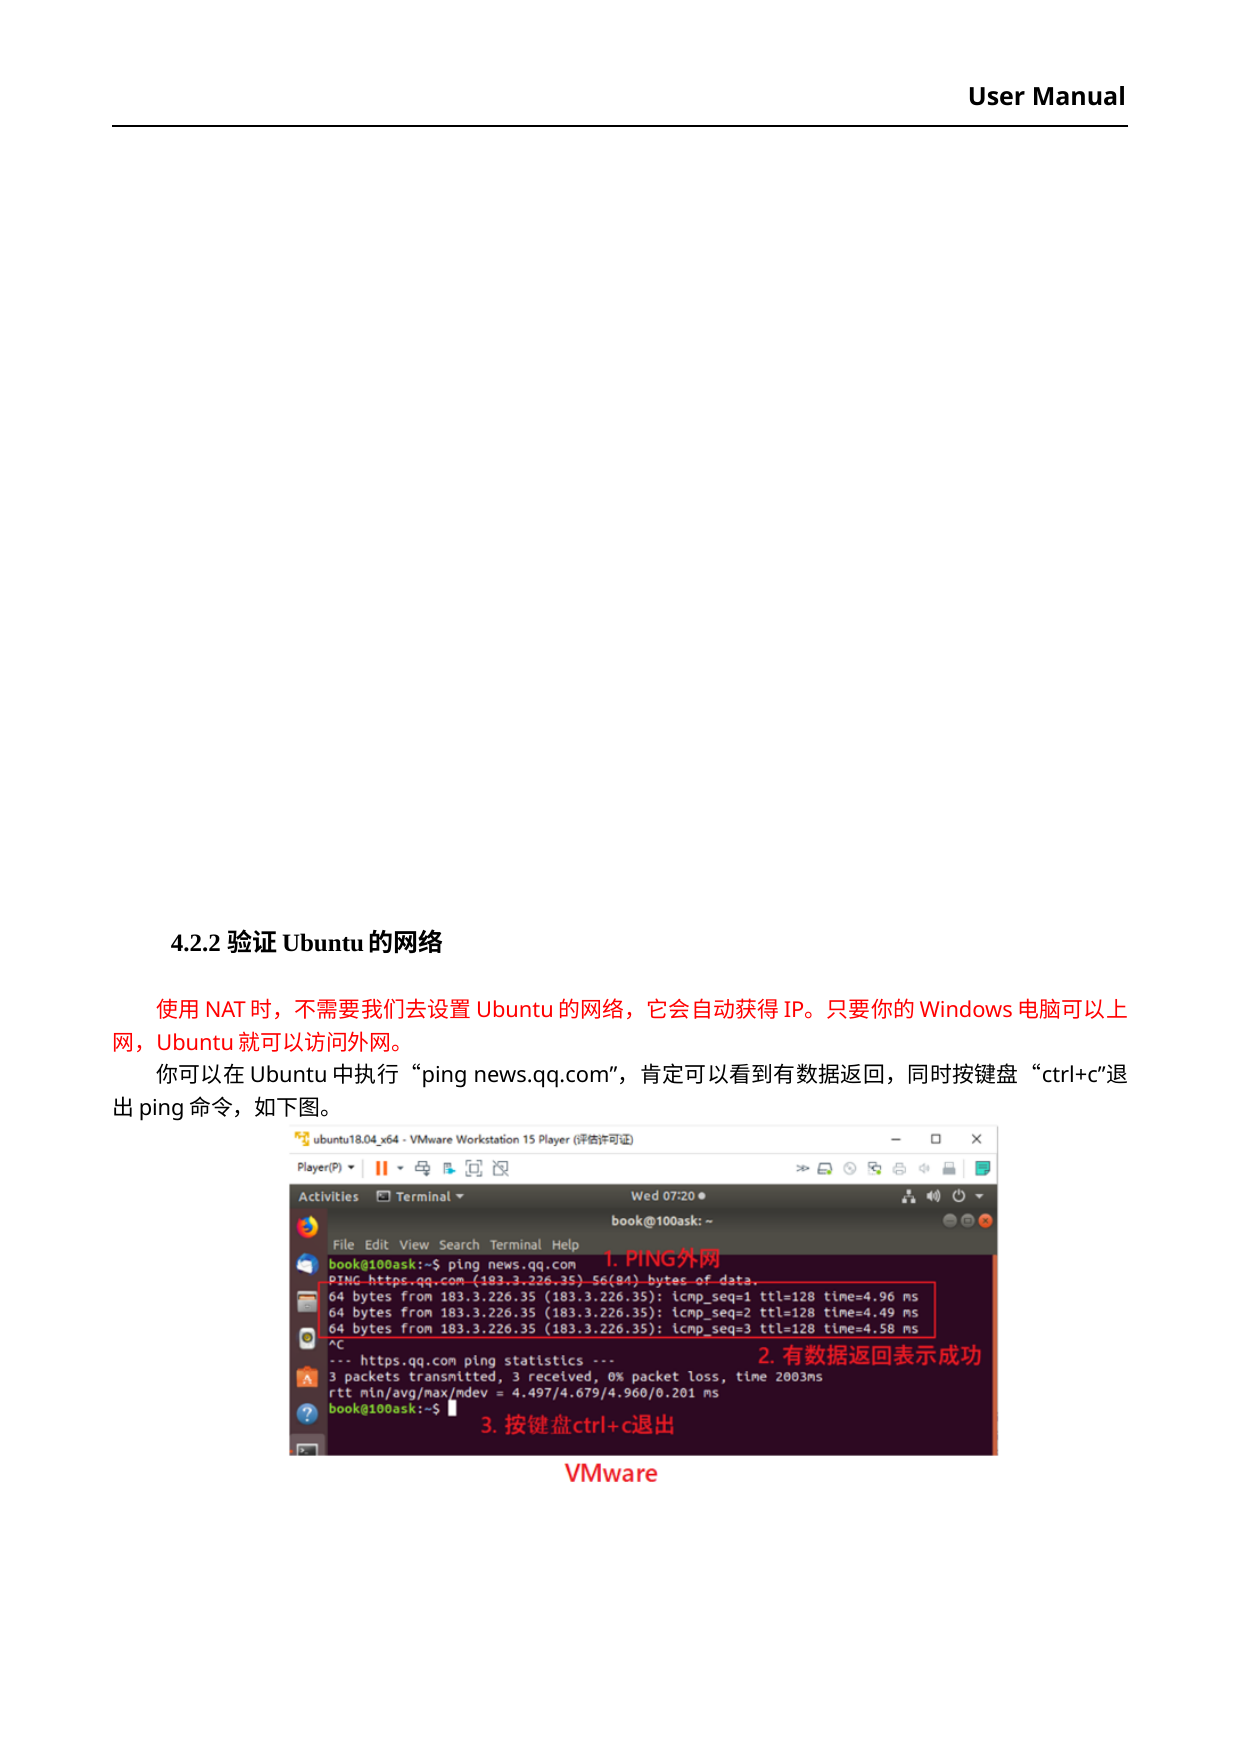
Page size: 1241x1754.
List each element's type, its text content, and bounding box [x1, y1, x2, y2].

text 使用NAT时，不需要我们去设置Ubuntu的网络，它会自动获得IP。只要你的Windows电脑可以上网，Ubuntu就可以访问外网。 [112, 992, 1128, 1057]
subtitle 4.2.2 验证Ubuntu的网络 [112, 908, 1128, 973]
picture [280, 1121, 1004, 1490]
text 你可以在Ubuntu中执行“ping news.qq.com”，肯定可以看到有数据返回，同时按键盘“ctrl+c”退出ping命令，如下图。 [112, 1057, 1128, 1122]
